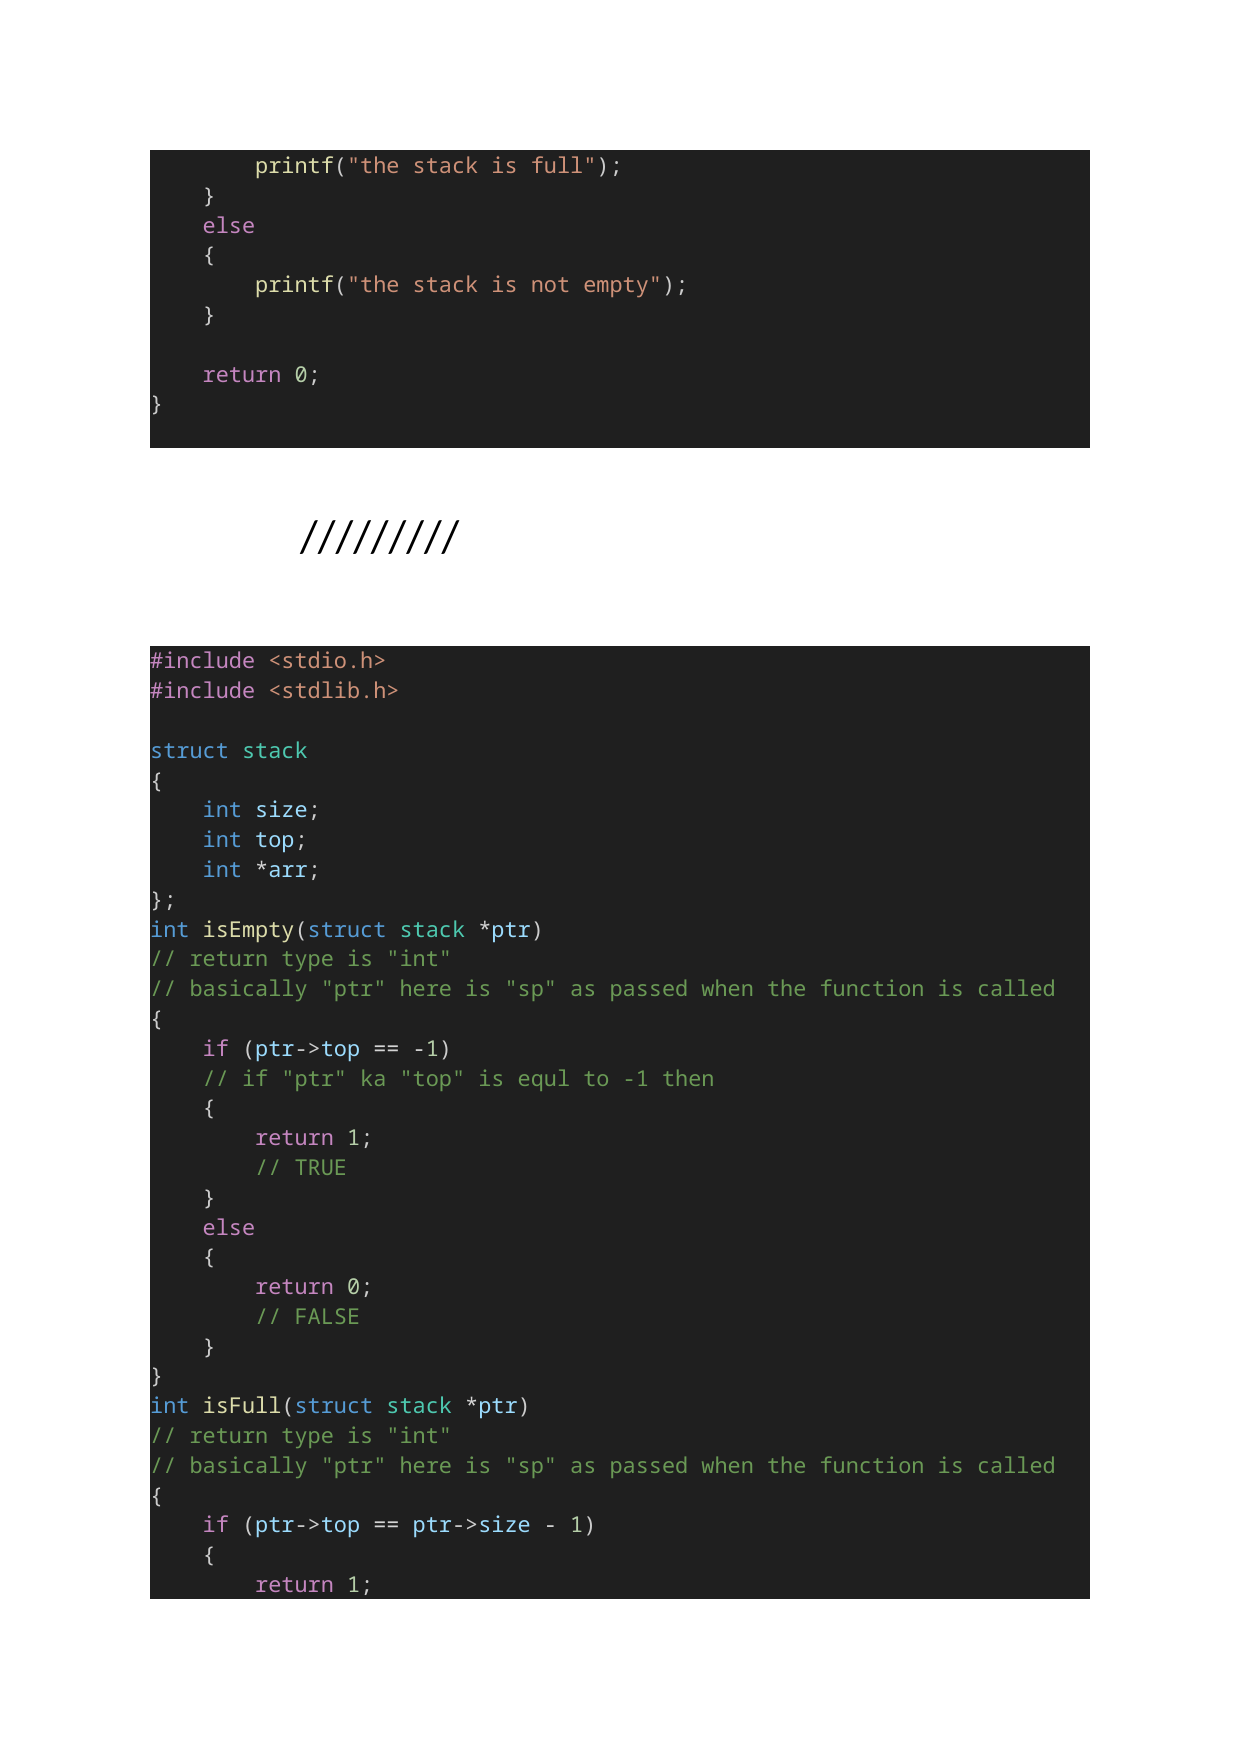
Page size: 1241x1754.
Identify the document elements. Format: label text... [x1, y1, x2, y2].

text else [150, 1212, 1090, 1241]
list ///////// [300, 508, 1090, 564]
text #include <stdlib.h> [150, 675, 1090, 705]
text return 0; [150, 1271, 1090, 1301]
text // return type is "int" [150, 943, 1090, 973]
text }; [150, 884, 1090, 914]
text { [150, 1003, 1090, 1033]
text { [150, 1241, 1090, 1271]
text } [150, 180, 1090, 209]
text int top; [150, 824, 1090, 854]
text } [150, 1182, 1090, 1212]
text if (ptr->top == -1) [150, 1033, 1090, 1063]
text // TRUE [150, 1152, 1090, 1182]
text // basically "ptr" here is "sp" as passed when the function is called [150, 973, 1090, 1003]
text // if "ptr" ka "top" is equl to -1 then [150, 1063, 1090, 1092]
text { [150, 1539, 1090, 1569]
text if (ptr->top == ptr->size - 1) [150, 1509, 1090, 1539]
text printf("the stack is full"); [150, 150, 1090, 180]
text else [150, 209, 1090, 239]
text #include <stdio.h> [150, 646, 1090, 675]
text return 0; [150, 358, 1090, 388]
text { [150, 1480, 1090, 1509]
text } [150, 1361, 1090, 1390]
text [150, 1450, 1090, 1480]
text } [150, 1331, 1090, 1361]
text } [150, 388, 1090, 418]
text return 1; [150, 1122, 1090, 1152]
text } [150, 299, 1090, 329]
text int size; [150, 794, 1090, 824]
text // FALSE [150, 1301, 1090, 1331]
text // return type is "int" [150, 1420, 1090, 1450]
text int isFull(struct stack *ptr) [150, 1390, 1090, 1420]
text { [150, 239, 1090, 269]
text { [150, 765, 1090, 794]
text { [150, 1092, 1090, 1122]
text printf("the stack is not empty"); [150, 269, 1090, 299]
text int *arr; [150, 854, 1090, 884]
text struct stack [150, 735, 1090, 765]
text int isEmpty(struct stack *ptr) [150, 914, 1090, 943]
text return 1; [150, 1569, 1090, 1599]
